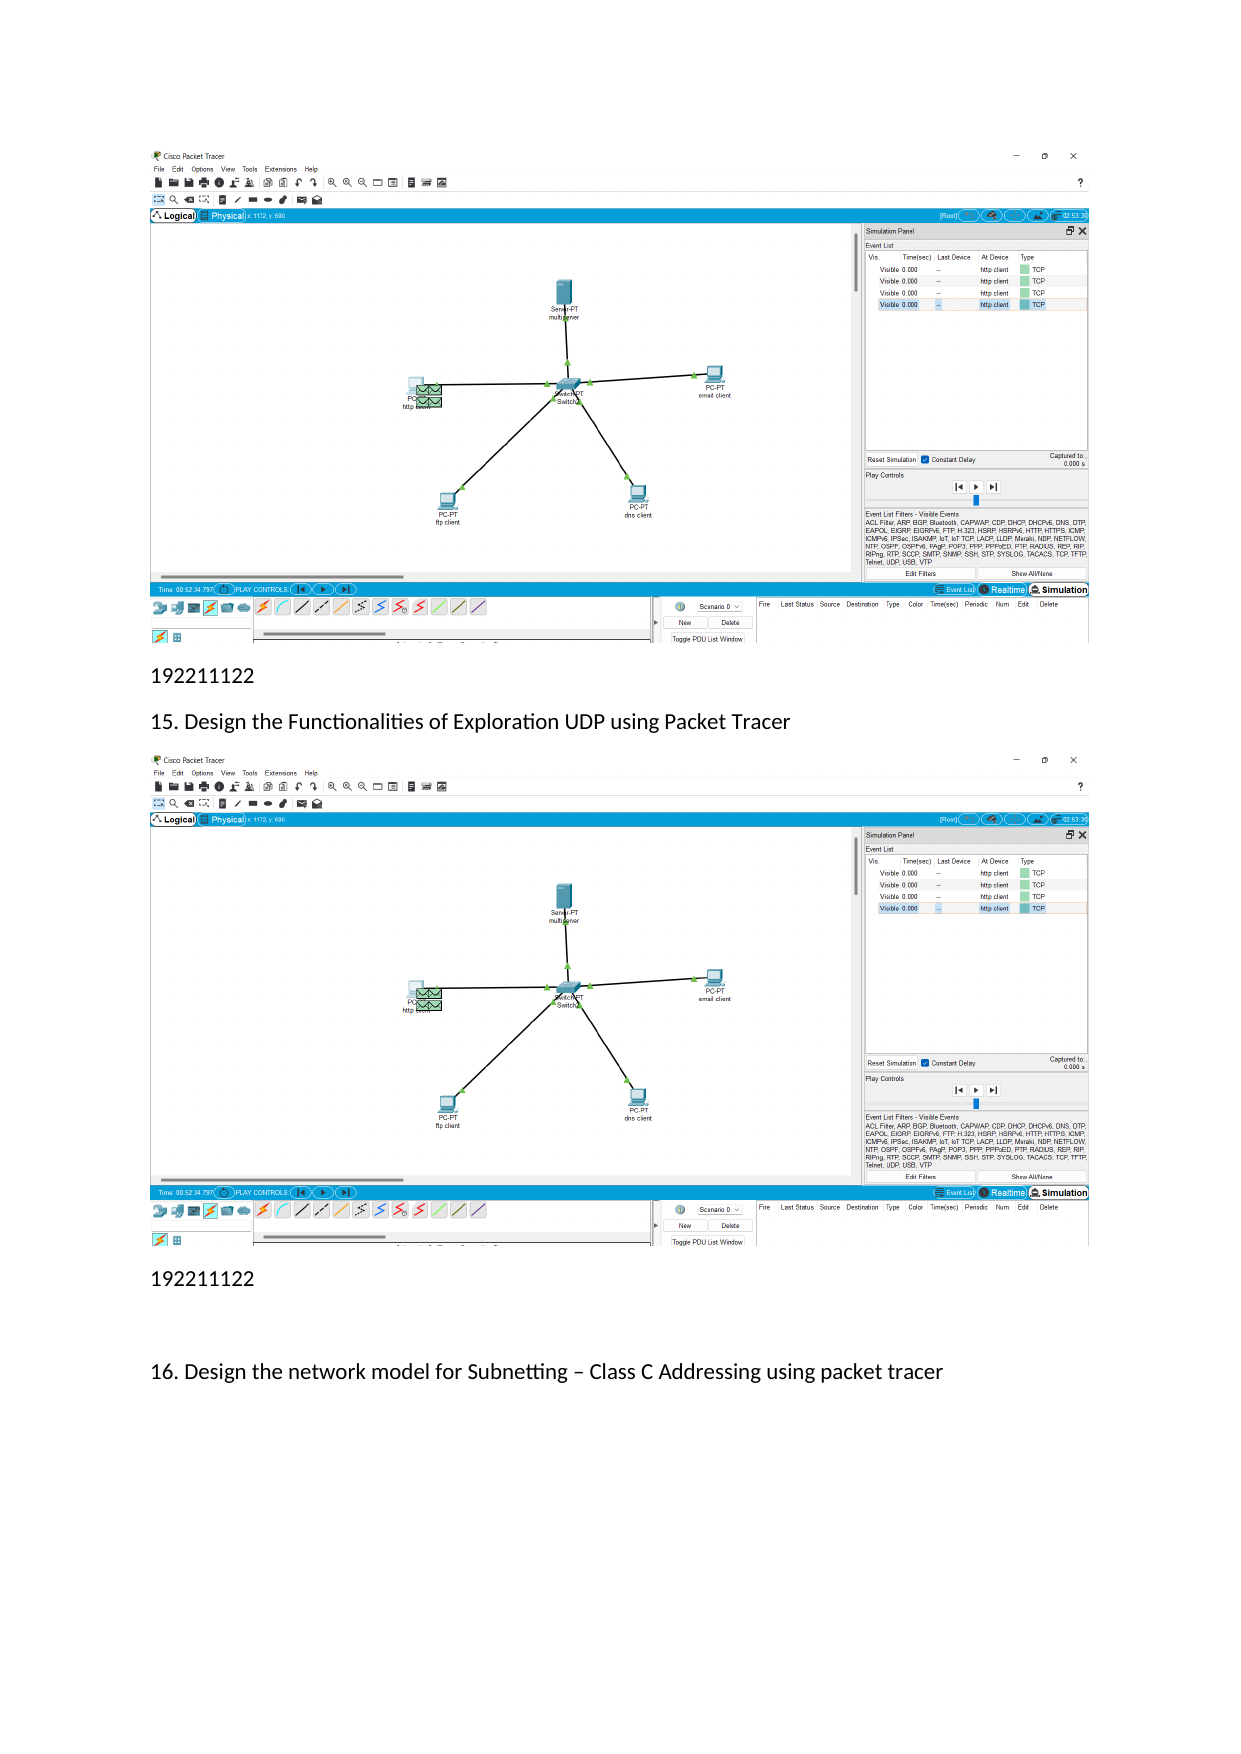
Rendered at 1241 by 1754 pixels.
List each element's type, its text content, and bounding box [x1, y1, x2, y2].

text 15. Design the Functionalities of Exploration UDP using Packet Tracer [150, 707, 1090, 735]
picture [980, 1188, 988, 1197]
picture [150, 753, 1089, 1246]
picture [150, 150, 1089, 643]
text 192211122 [150, 1264, 1090, 1292]
picture [988, 816, 995, 822]
text 16. Design the network model for Subnetting – Class C Addressing using packet tracer [150, 1357, 1090, 1385]
text 192211122 [150, 661, 1090, 689]
picture [988, 212, 995, 218]
picture [980, 585, 988, 593]
